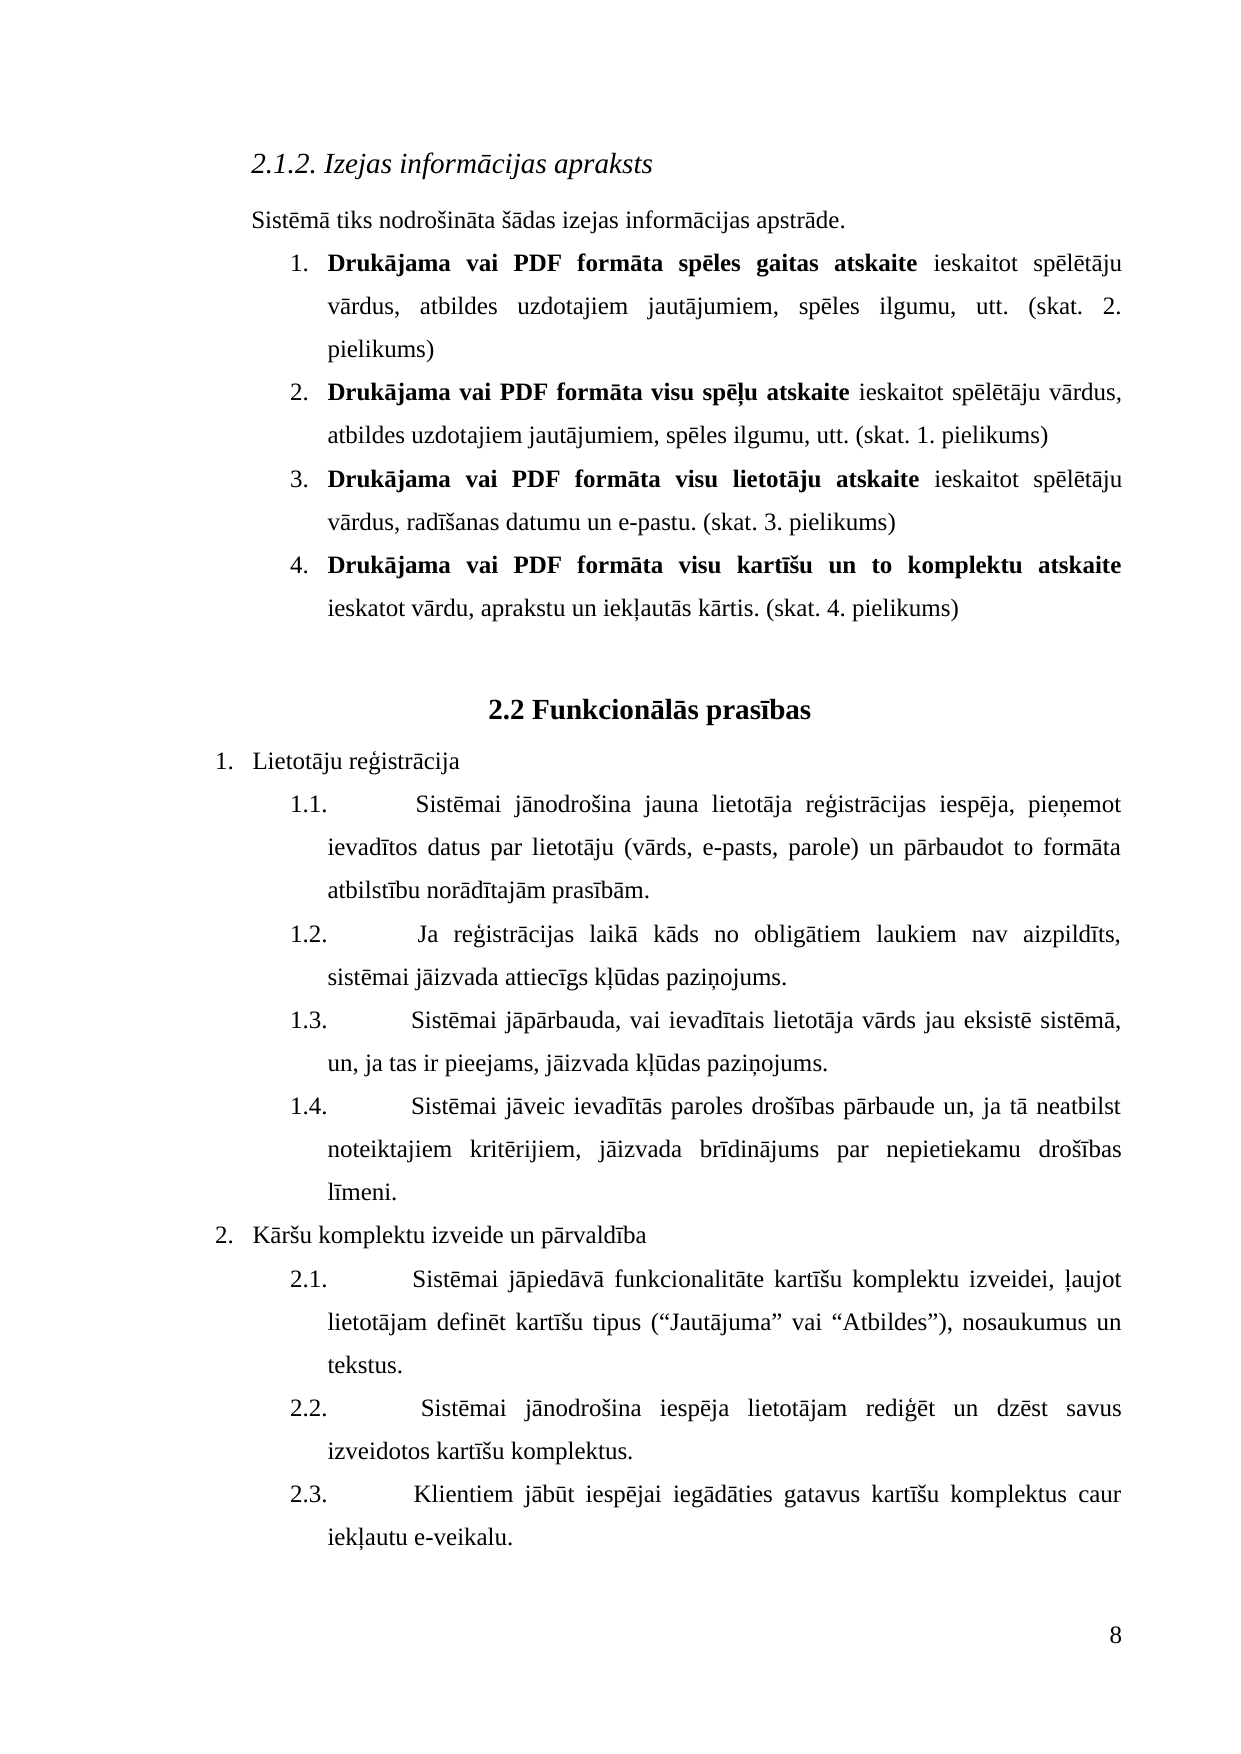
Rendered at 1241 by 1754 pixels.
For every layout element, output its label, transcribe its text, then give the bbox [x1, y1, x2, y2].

list Drukājama vai PDF formāta visu kartīšu un to komplektu atskaite ieskatot vārdu, aprakstu un iekļautās kārtis. (skat. 4. pielikums) [290, 550, 1122, 622]
list Lietotāju reģistrācija [215, 746, 1122, 775]
list Drukājama vai PDF formāta visu spēļu atskaite ieskaitot spēlētāju vārdus, atbildes uzdotajiem jautājumiem, spēles ilgumu, utt. (skat. 1. pielikums) [290, 377, 1122, 449]
list Klientiem jābūt iespējai iegādāties gatavus kartīšu komplektus caur iekļautu e-veikalu. [290, 1479, 1122, 1551]
list Ja reģistrācijas laikā kāds no obligātiem laukiem nav aizpildīts, sistēmai jāizvada attiecīgs kļūdas paziņojums. [290, 919, 1122, 991]
list Sistēmai jāpiedāvā funkcionalitāte kartīšu komplektu izveidei, ļaujot lietotājam definēt kartīšu tipus (“Jautājuma” vai “Atbildes”), nosaukumus un tekstus. [290, 1264, 1122, 1379]
text Sistēmā tiks nodrošināta šādas izejas informācijas apstrāde. [177, 205, 1122, 234]
list Sistēmai jāveic ievadītās paroles drošības pārbaude un, ja tā neatbilst noteiktajiem kritērijiem, jāizvada brīdinājums par nepietiekamu drošības līmeni. [290, 1091, 1122, 1206]
list Sistēmai jānodrošina jauna lietotāja reģistrācijas iespēja, pieņemot ievadītos datus par lietotāju (vārds, e-pasts, parole) un pārbaudot to formāta atbilstību norādītajām prasībām. [290, 789, 1122, 904]
list Drukājama vai PDF formāta spēles gaitas atskaite ieskaitot spēlētāju vārdus, atbildes uzdotajiem jautājumiem, spēles ilgumu, utt. (skat. 2. pielikums) [290, 248, 1122, 363]
list Kāršu komplektu izveide un pārvaldība [215, 1221, 1122, 1249]
subtitle 2.1.2. Izejas informācijas apraksts [177, 146, 1122, 180]
list Sistēmai jānodrošina iespēja lietotājam rediģēt un dzēst savus izveidotos kartīšu komplektus. [290, 1393, 1122, 1465]
list Sistēmai jāpārbauda, vai ievadītais lietotāja vārds jau eksistē sistēmā, un, ja tas ir pieejams, jāizvada kļūdas paziņojums. [290, 1005, 1122, 1077]
list Drukājama vai PDF formāta visu lietotāju atskaite ieskaitot spēlētāju vārdus, radīšanas datumu un e-pastu. (skat. 3. pielikums) [290, 464, 1122, 536]
subtitle 2.2 Funkcionālās prasības [177, 692, 1122, 725]
